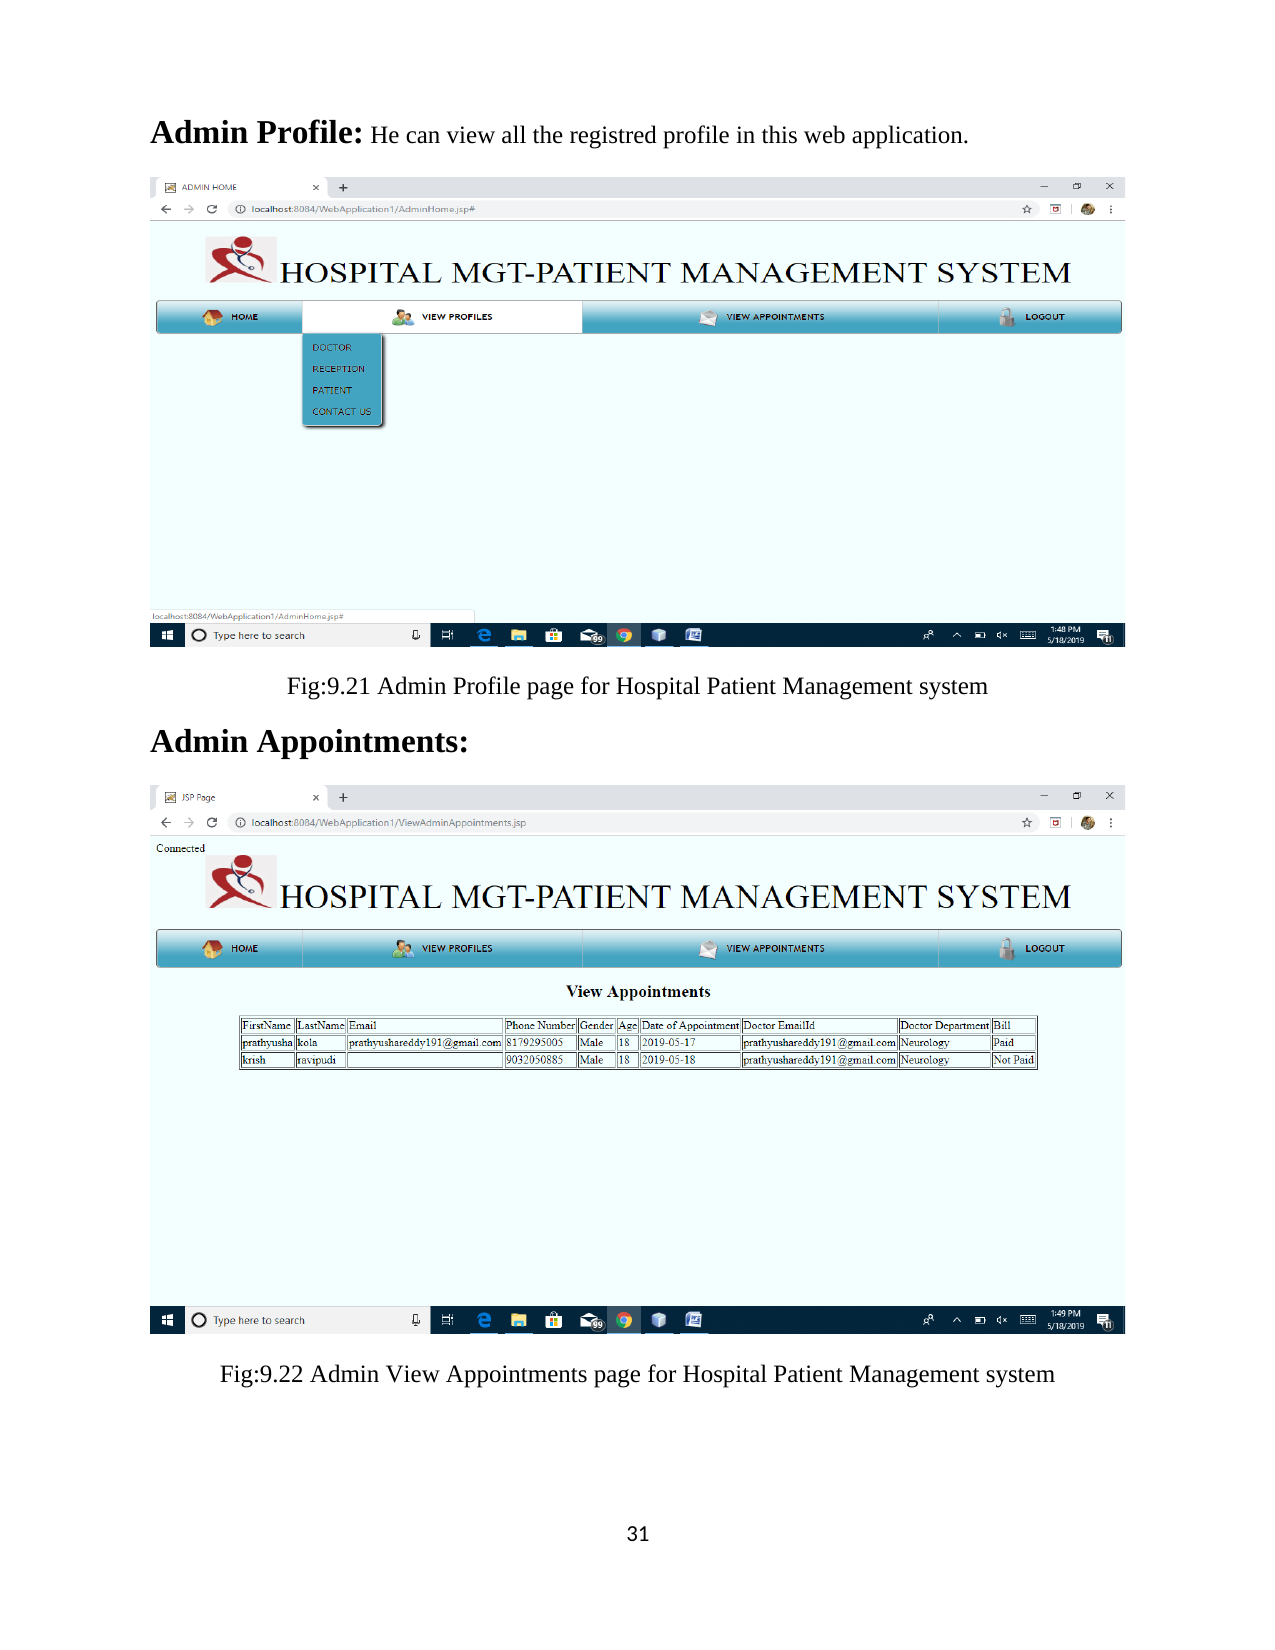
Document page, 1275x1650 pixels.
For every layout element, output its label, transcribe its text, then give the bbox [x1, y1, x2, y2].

text Admin Profile: He can view all the registred profile in this web application. [150, 112, 1125, 151]
text Fig:9.22 Admin View Appointments page for Hospital Patient Management system [150, 1359, 1125, 1388]
text Admin Appointments: [150, 721, 1125, 759]
picture [150, 785, 1125, 1334]
picture [150, 177, 1126, 647]
text Fig:9.21 Admin Profile page for Hospital Patient Management system [150, 671, 1125, 700]
